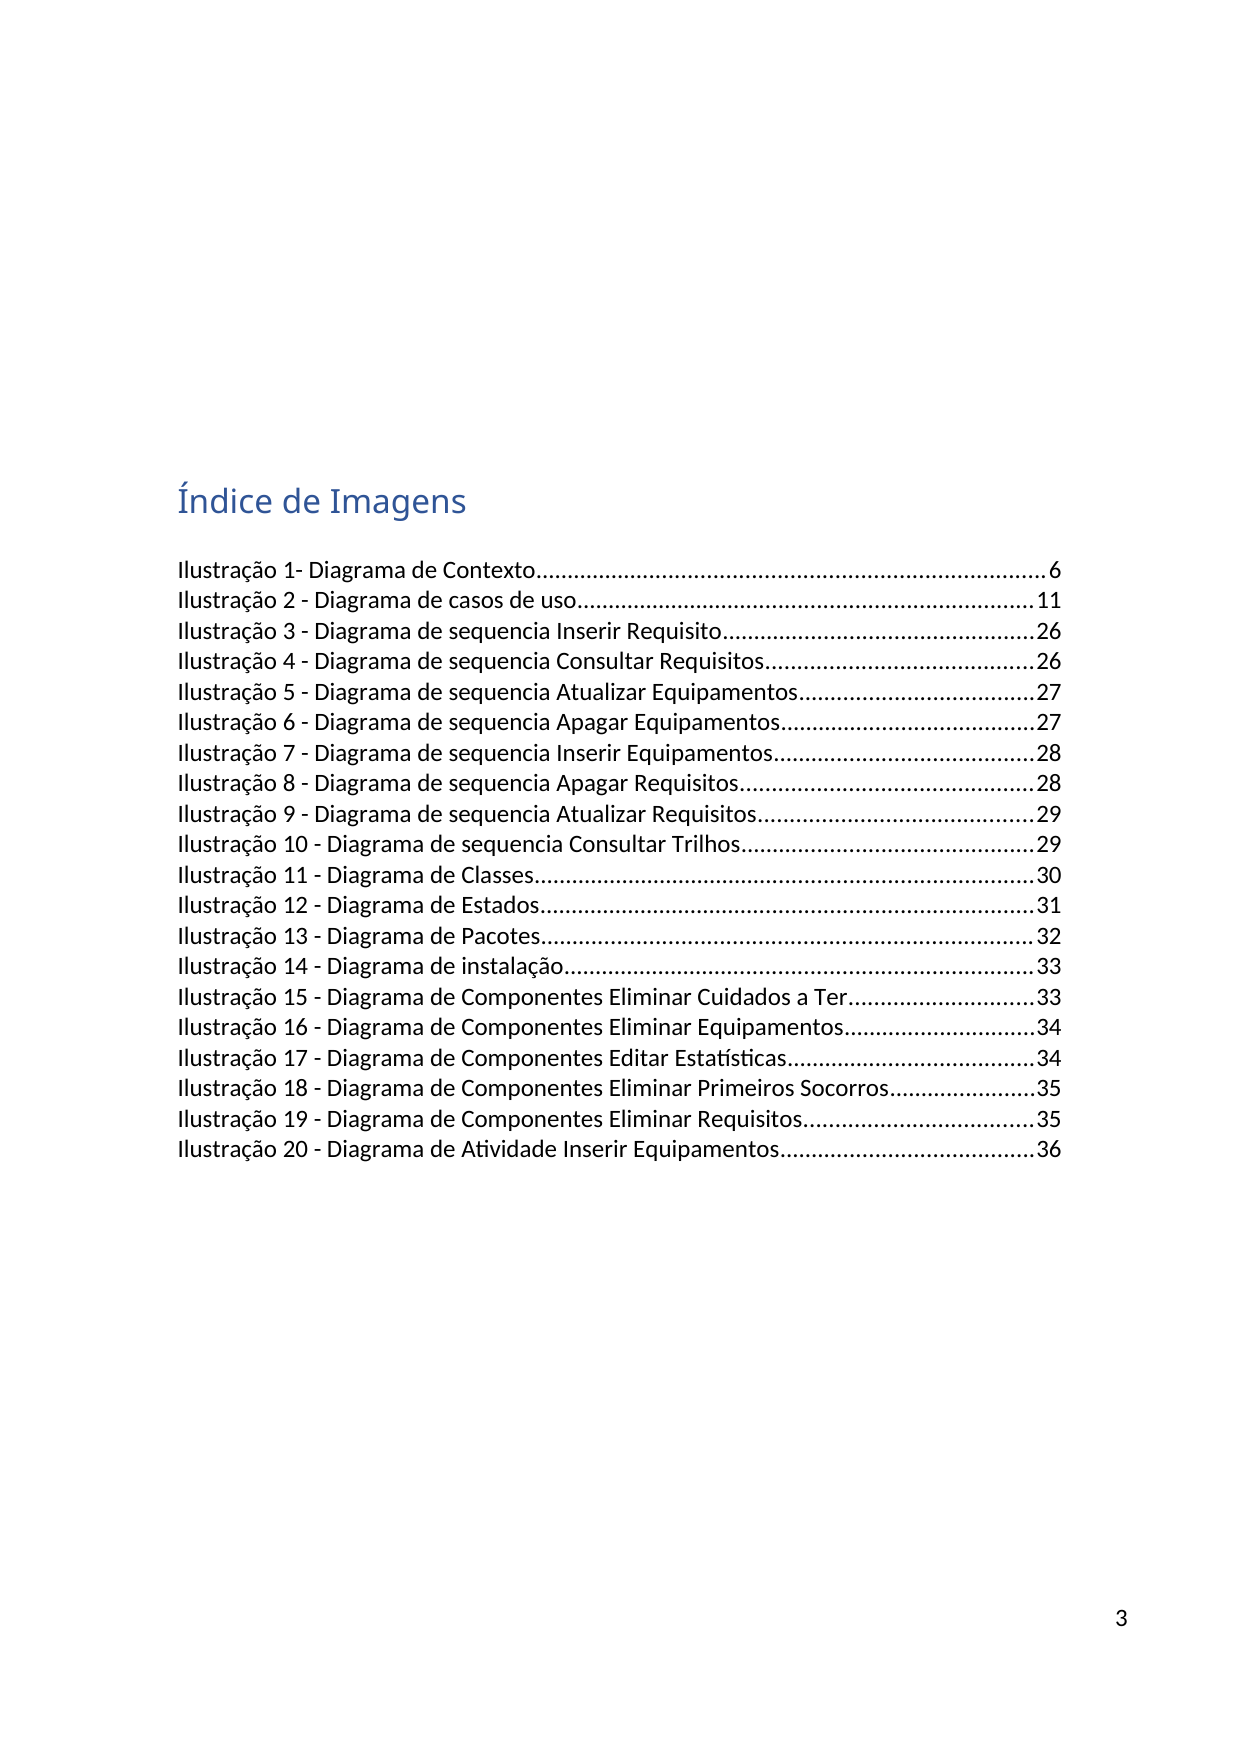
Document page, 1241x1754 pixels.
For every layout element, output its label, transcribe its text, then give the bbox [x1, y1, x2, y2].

text Ilustração 11 - Diagrama de Classes 30 [177, 859, 1063, 889]
text Ilustração 2 - Diagrama de casos de uso 11 [177, 584, 1063, 615]
text Ilustração 3 - Diagrama de sequencia Inserir Requisito 26 [177, 615, 1063, 645]
text Ilustração 6 - Diagrama de sequencia Apagar Equipamentos 27 [177, 706, 1063, 737]
text Ilustração 14 - Diagrama de instalação 33 [177, 951, 1063, 981]
text Ilustração 20 - Diagrama de Atividade Inserir Equipamentos 36 [177, 1134, 1063, 1164]
text Ilustração 9 - Diagrama de sequencia Atualizar Requisitos 29 [177, 798, 1063, 828]
text Ilustração 7 - Diagrama de sequencia Inserir Equipamentos 28 [177, 737, 1063, 767]
text Ilustração 15 - Diagrama de Componentes Eliminar Cuidados a Ter 33 [177, 981, 1063, 1012]
text Ilustração 1- Diagrama de Contexto 6 [177, 554, 1063, 584]
text Ilustração 13 - Diagrama de Pacotes 32 [177, 920, 1063, 951]
text Ilustração 8 - Diagrama de sequencia Apagar Requisitos 28 [177, 767, 1063, 798]
text Ilustração 4 - Diagrama de sequencia Consultar Requisitos 26 [177, 645, 1063, 676]
text Ilustração 16 - Diagrama de Componentes Eliminar Equipamentos 34 [177, 1012, 1063, 1042]
subtitle Índice de Imagens [177, 478, 1063, 523]
text Ilustração 12 - Diagrama de Estados 31 [177, 889, 1063, 920]
text Ilustração 10 - Diagrama de sequencia Consultar Trilhos 29 [177, 828, 1063, 859]
text Ilustração 18 - Diagrama de Componentes Eliminar Primeiros Socorros 35 [177, 1073, 1063, 1103]
text Ilustração 17 - Diagrama de Componentes Editar Estatísticas 34 [177, 1042, 1063, 1073]
text Ilustração 19 - Diagrama de Componentes Eliminar Requisitos 35 [177, 1103, 1063, 1134]
text Ilustração 5 - Diagrama de sequencia Atualizar Equipamentos 27 [177, 676, 1063, 706]
